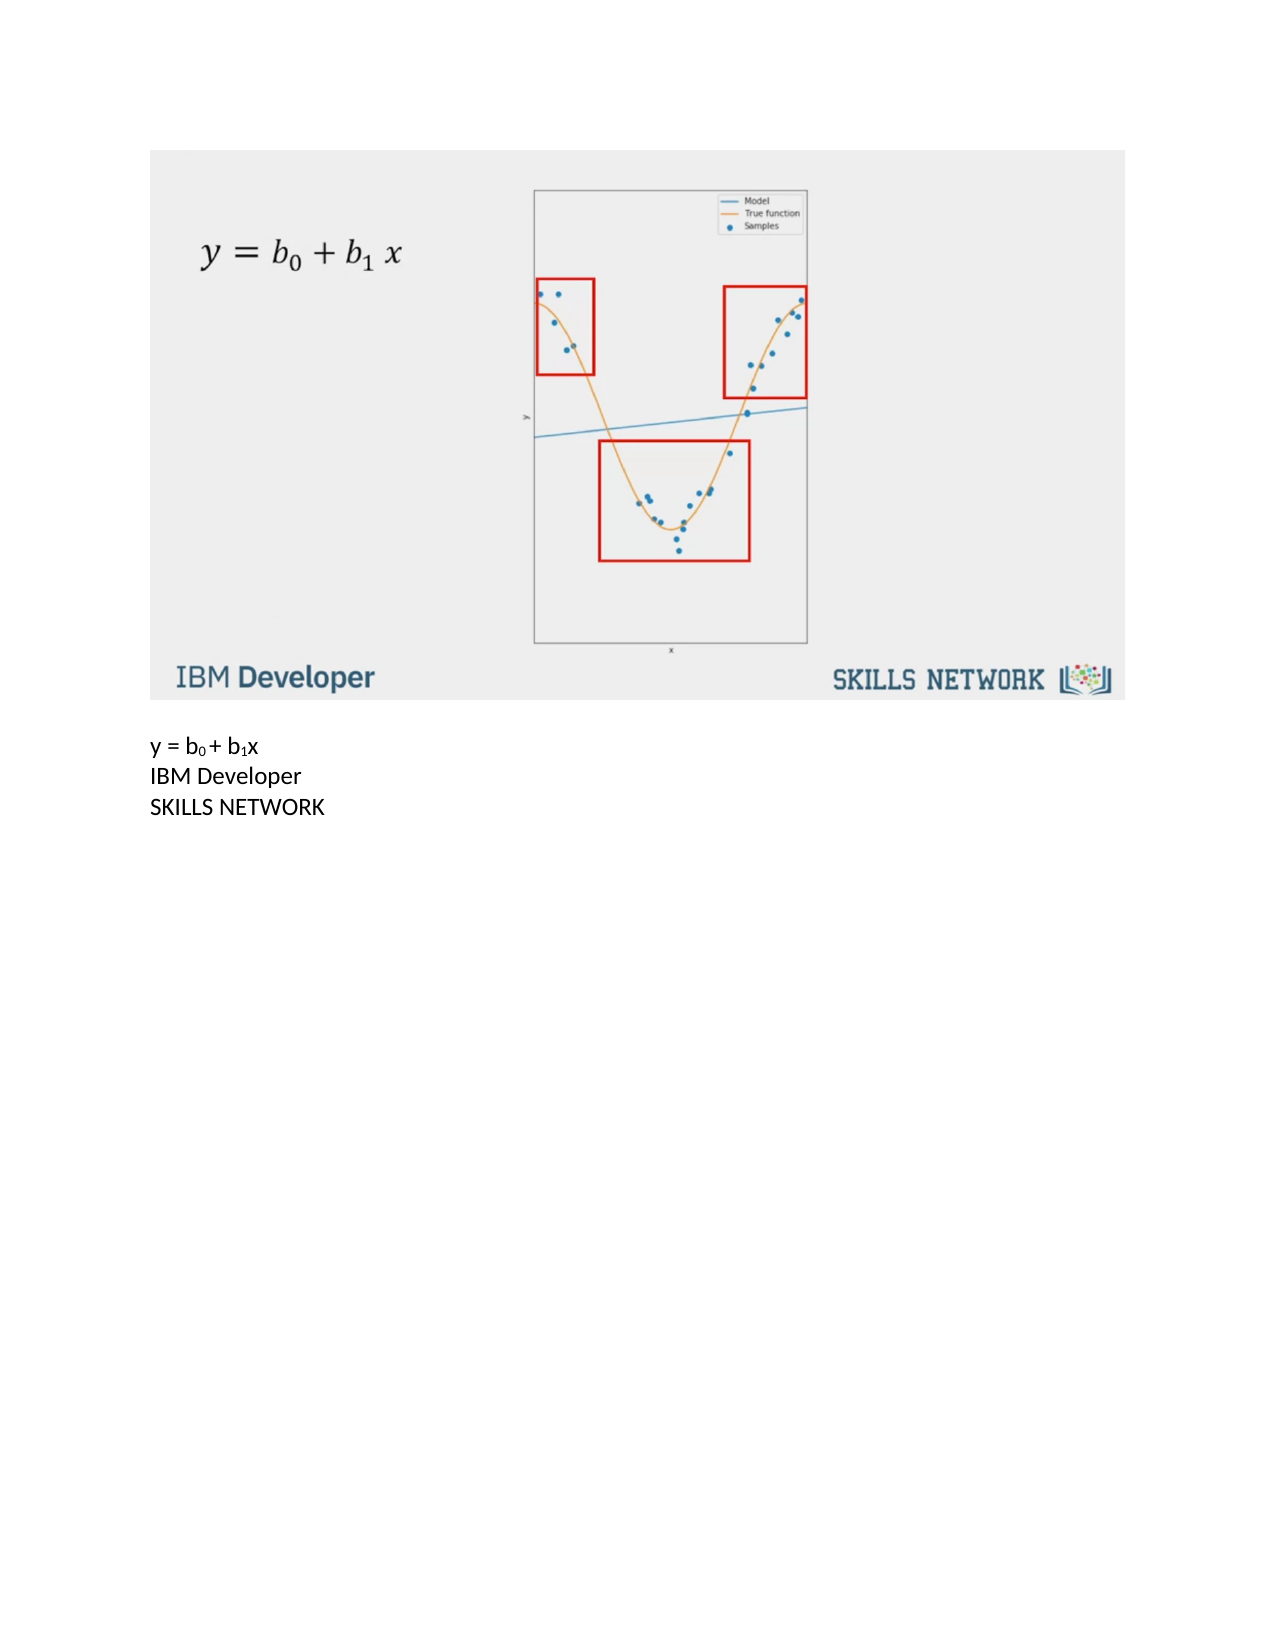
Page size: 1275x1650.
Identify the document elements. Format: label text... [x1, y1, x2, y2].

picture [150, 150, 1125, 700]
text y = b0 + b1x [150, 730, 1125, 760]
text IBM Developer [150, 760, 1125, 791]
text SKILLS NETWORK [150, 791, 1125, 821]
